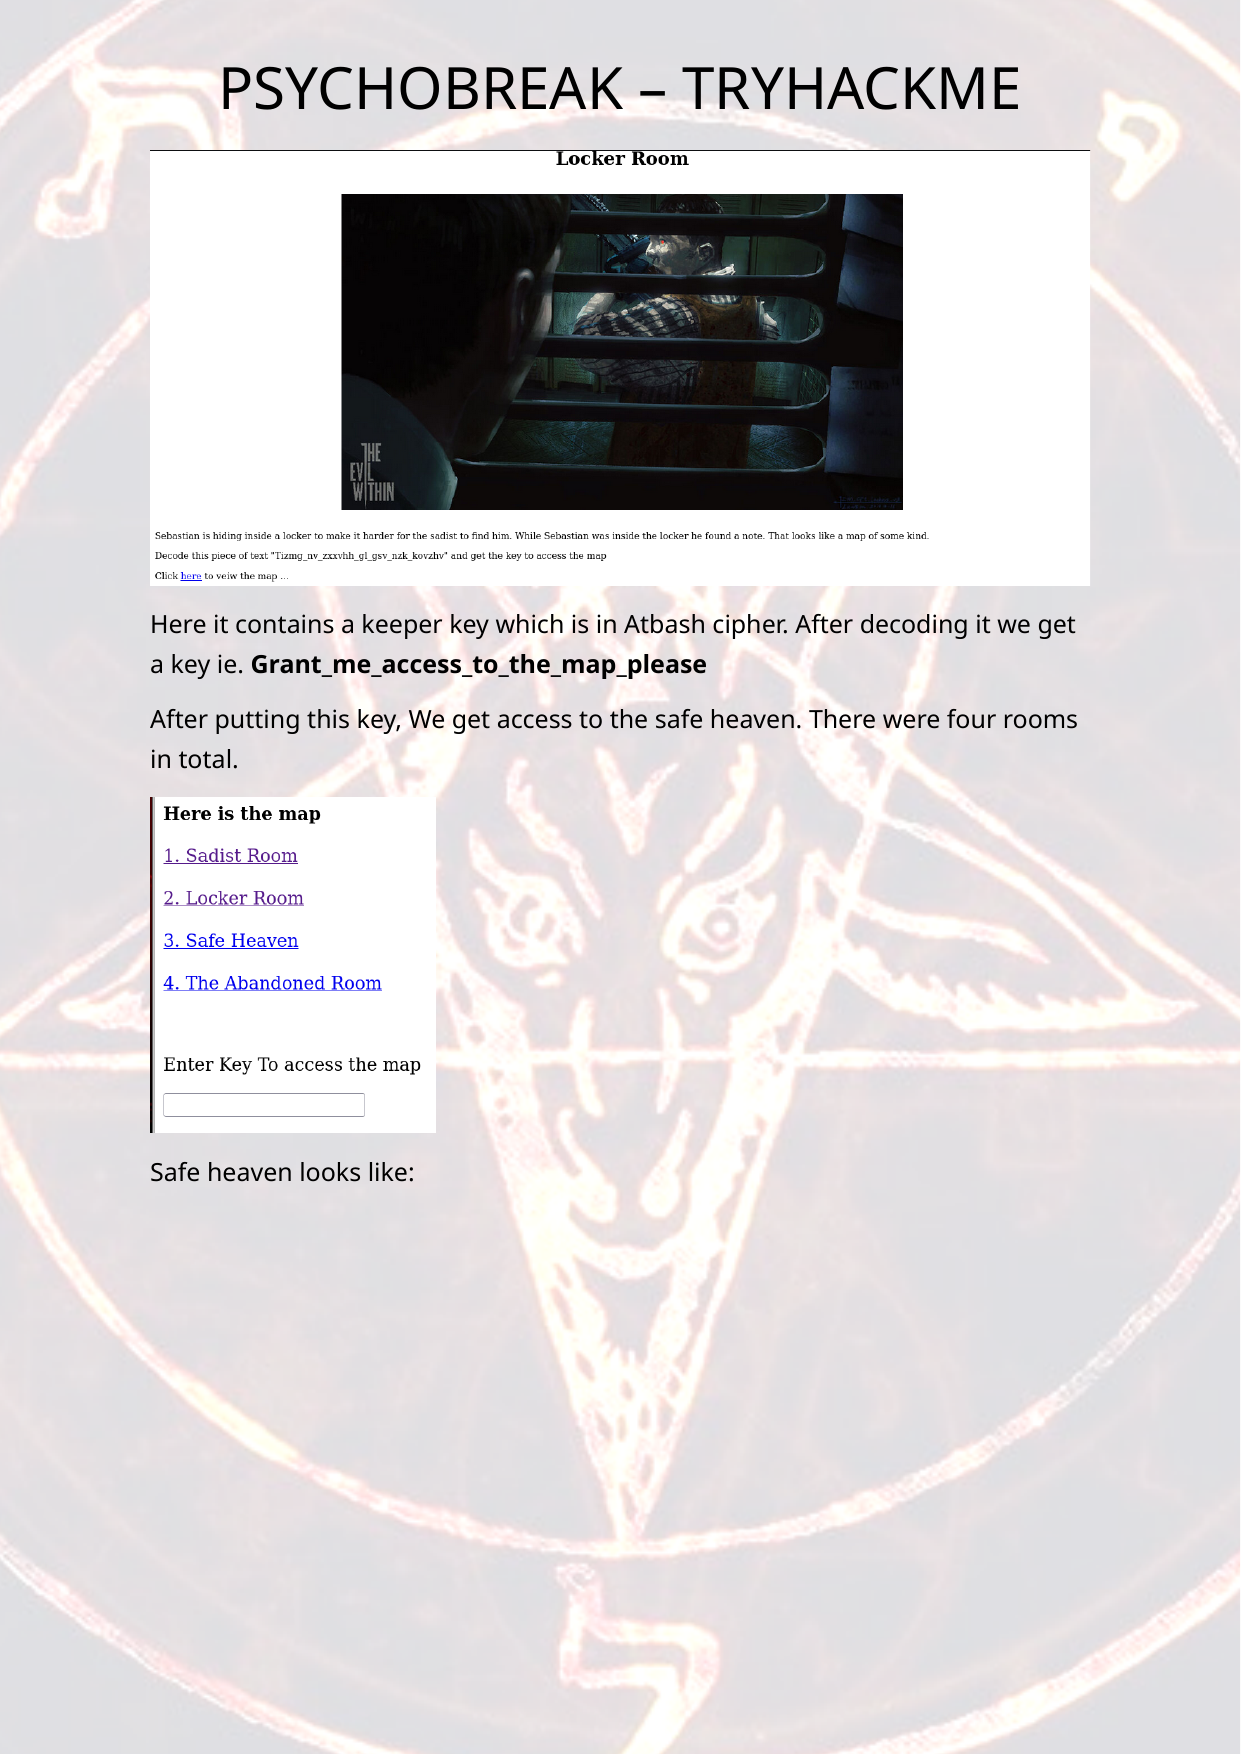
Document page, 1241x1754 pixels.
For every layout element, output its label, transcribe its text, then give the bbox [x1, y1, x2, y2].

text Here it contains a keeper key which is in Atbash cipher. After decoding it we get a key ie. Grant_me_access_to_the_map_please [150, 607, 1090, 680]
picture [150, 797, 436, 1133]
text After putting this key, We get access to the safe heaven. There were four rooms in total. [150, 702, 1090, 775]
picture [150, 150, 1091, 586]
text Safe heaven looks like: [150, 1154, 1090, 1188]
